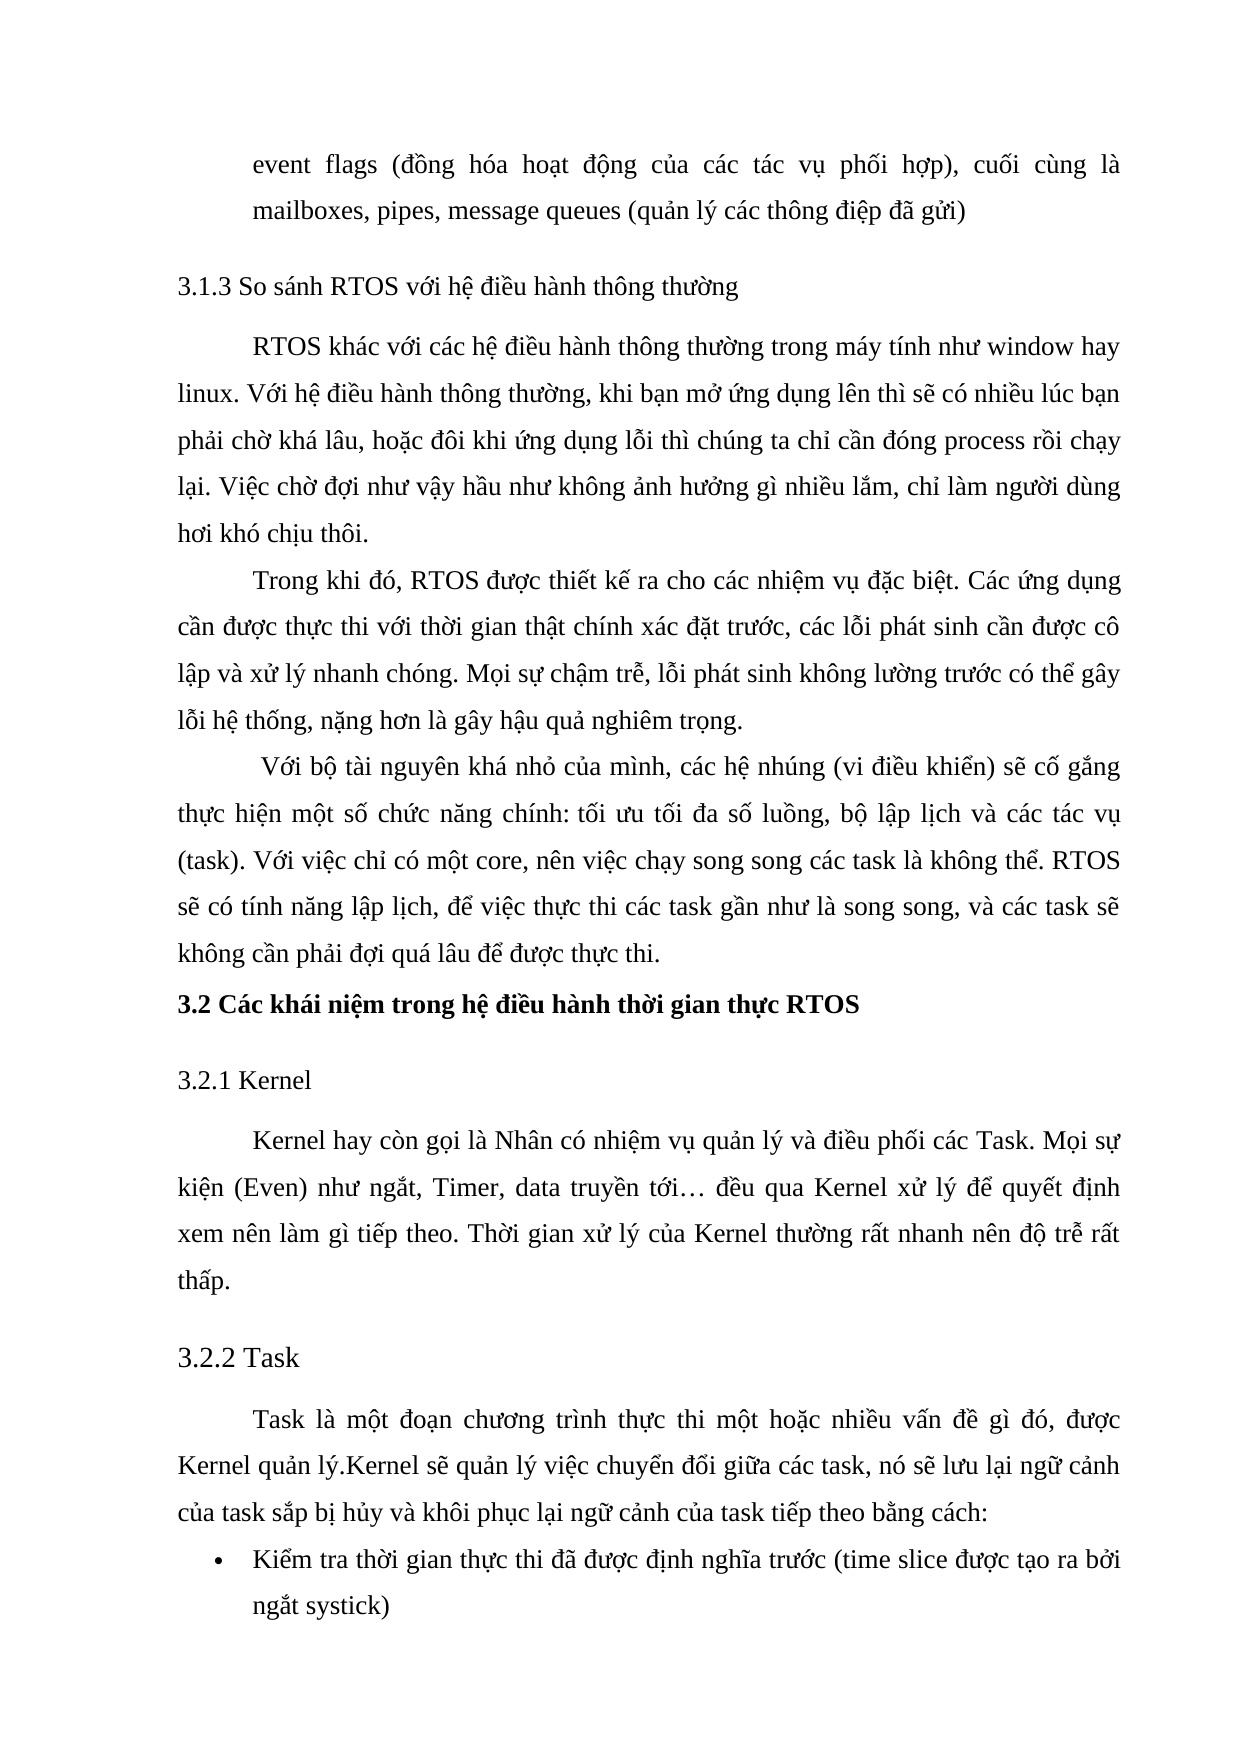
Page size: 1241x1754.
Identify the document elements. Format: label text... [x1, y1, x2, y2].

subtitle 3.1.3 So sánh RTOS với hệ điều hành thông thường [177, 270, 1122, 301]
text Trong khi đó, RTOS được thiết kế ra cho các nhiệm vụ đặc biệt. Các ứng dụng cần được thực thi với thời gian thật chính xác đặt trước, các lỗi phát sinh cần được cô lập và xử lý nhanh chóng. Mọi sự chậm trễ, lỗi phát sinh không lường trước có thể gây lỗi hệ thống, nặng hơn là gây hậu quả nghiêm trọng. [177, 564, 1122, 735]
subtitle 3.2 Các khái niệm trong hệ điều hành thời gian thực RTOS [177, 988, 1122, 1019]
subtitle 3.2.2 Task [177, 1340, 1122, 1373]
subtitle 3.2.1 Kernel [177, 1064, 1122, 1095]
text Kernel hay còn gọi là Nhân có nhiệm vụ quản lý và điều phối các Task. Mọi sự kiện (Even) như ngắt, Timer, data truyền tới… đều qua Kernel xử lý để quyết định xem nên làm gì tiếp theo. Thời gian xử lý của Kernel thường rất nhanh nên độ trễ rất thấp. [177, 1124, 1122, 1295]
list Kiểm tra thời gian thực thi đã được định nghĩa trước (time slice được tạo ra bởi ngắt systick) [215, 1543, 1122, 1621]
text Task là một đoạn chương trình thực thi một hoặc nhiều vấn đề gì đó, được Kernel quản lý.Kernel sẽ quản lý việc chuyển đổi giữa các task, nó sẽ lưu lại ngữ cảnh của task sắp bị hủy và khôi phục lại ngữ cảnh của task tiếp theo bằng cách: [177, 1403, 1122, 1527]
text RTOS khác với các hệ điều hành thông thường trong máy tính như window hay linux. Với hệ điều hành thông thường, khi bạn mở ứng dụng lên thì sẽ có nhiều lúc bạn phải chờ khá lâu, hoặc đôi khi ứng dụng lỗi thì chúng ta chỉ cần đóng process rồi chạy lại. Việc chờ đợi như vậy hầu như không ảnh hưởng gì nhiều lắm, chỉ làm người dùng hơi khó chịu thôi. [177, 331, 1122, 548]
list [215, 148, 1122, 226]
text Với bộ tài nguyên khá nhỏ của mình, các hệ nhúng (vi điều khiển) sẽ cố gắng thực hiện một số chức năng chính: tối ưu tối đa số luồng, bộ lập lịch và các tác vụ (task). Với việc chỉ có một core, nên việc chạy song song các task là không thể. RTOS sẽ có tính năng lập lịch, để việc thực thi các task gần như là song song, và các task sẽ không cần phải đợi quá lâu để được thực thi. [177, 751, 1122, 968]
